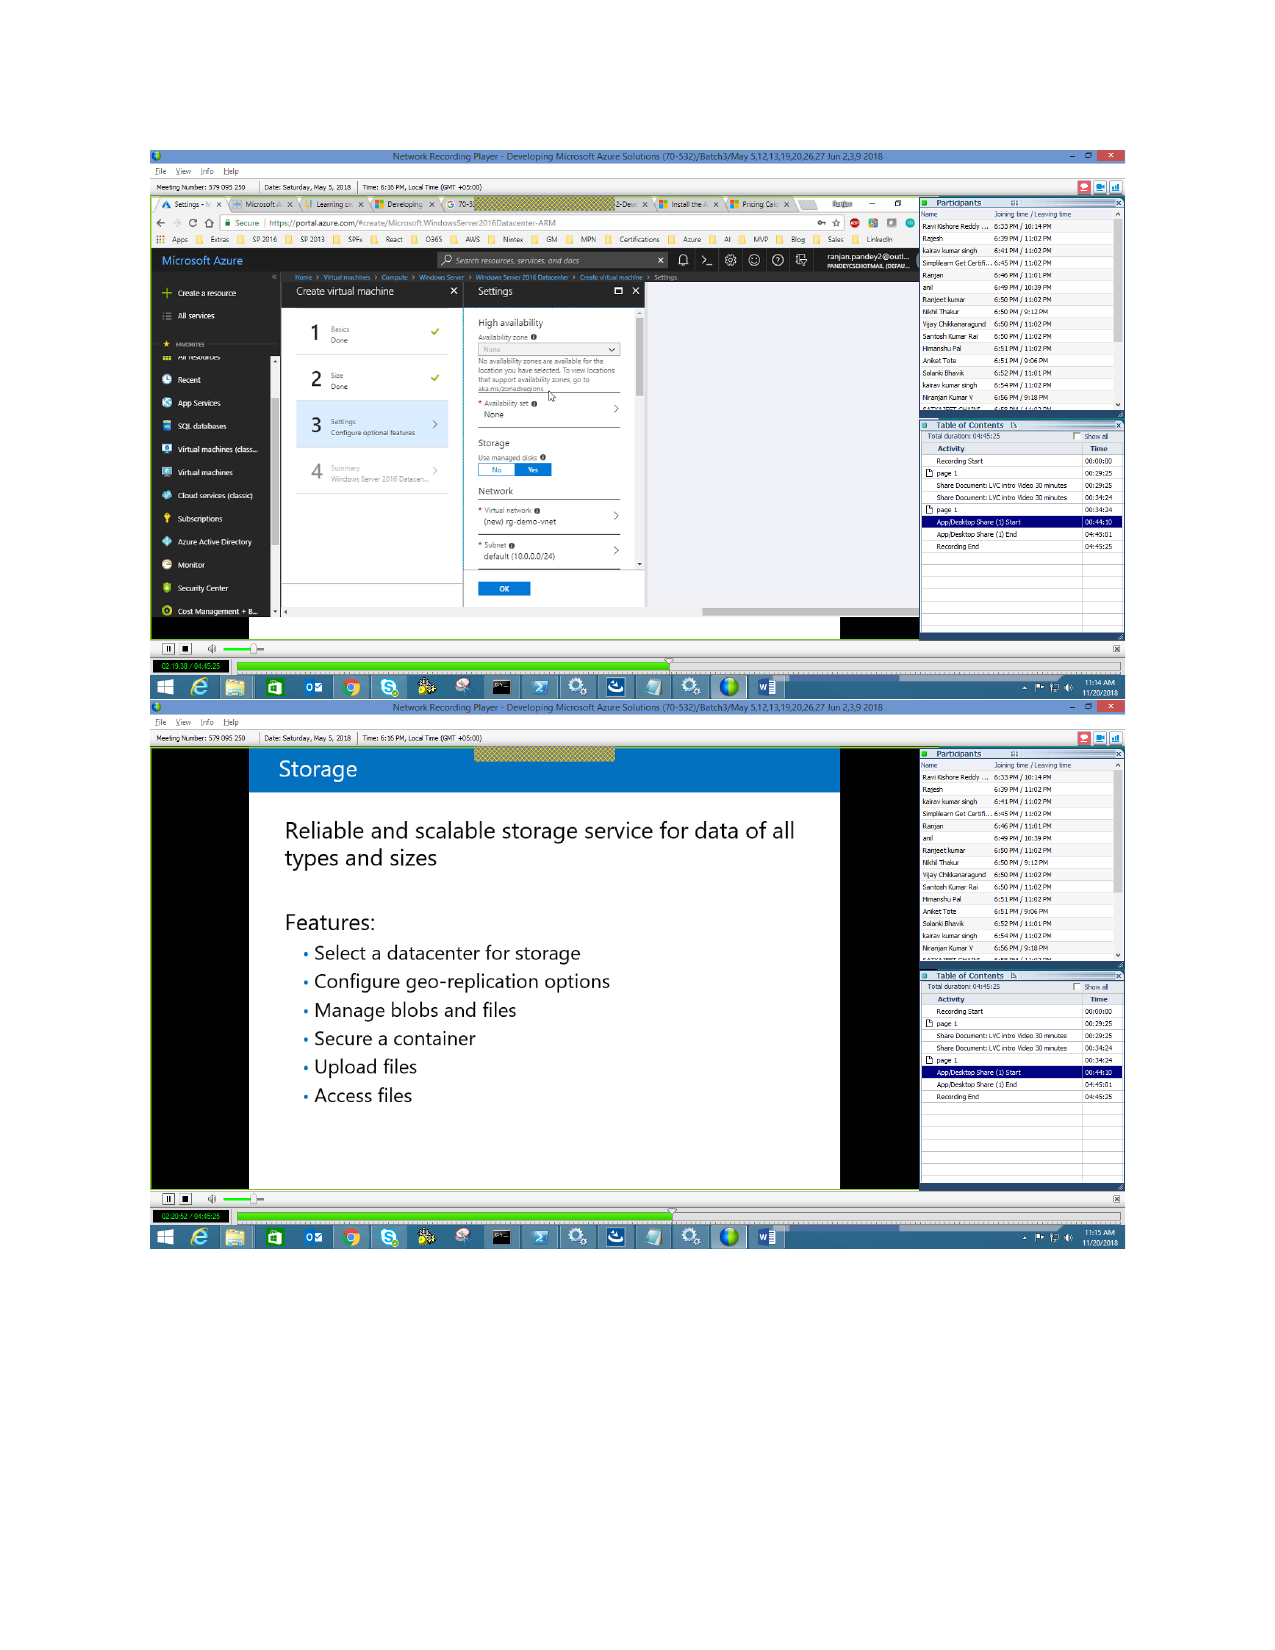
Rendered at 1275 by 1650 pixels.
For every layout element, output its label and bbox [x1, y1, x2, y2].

picture [150, 700, 1125, 1249]
picture [150, 150, 1125, 699]
